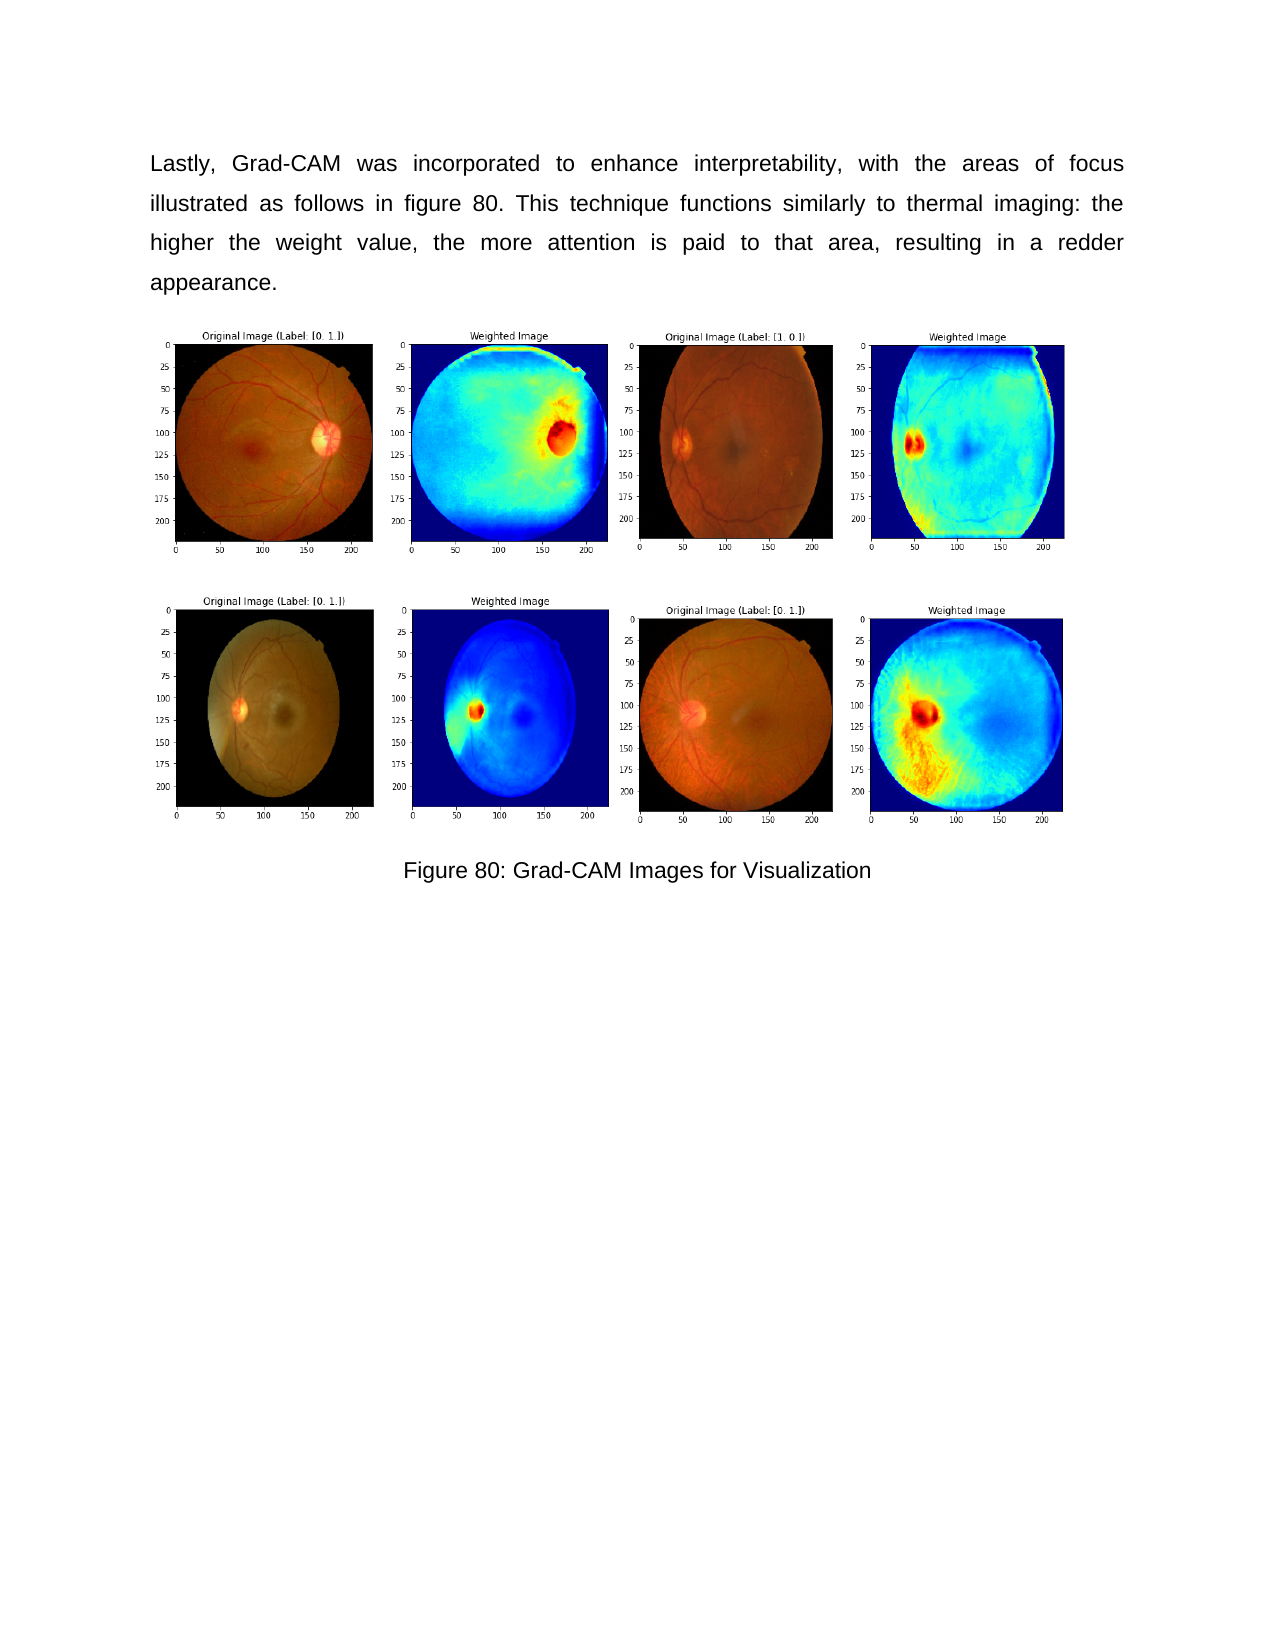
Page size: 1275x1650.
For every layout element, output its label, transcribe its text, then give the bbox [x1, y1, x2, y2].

text Figure 80: Grad-CAM Images for Visualization [150, 857, 1125, 883]
picture [150, 589, 1068, 827]
text Lastly, Grad-CAM was incorporated to enhance interpretability, with the areas of focus illustrated as follows in figure 80. This technique functions similarly to thermal imaging: the higher the weight value, the more attention is paid to that area, resulting in a redder appearance. [150, 150, 1125, 295]
picture [150, 324, 1072, 559]
